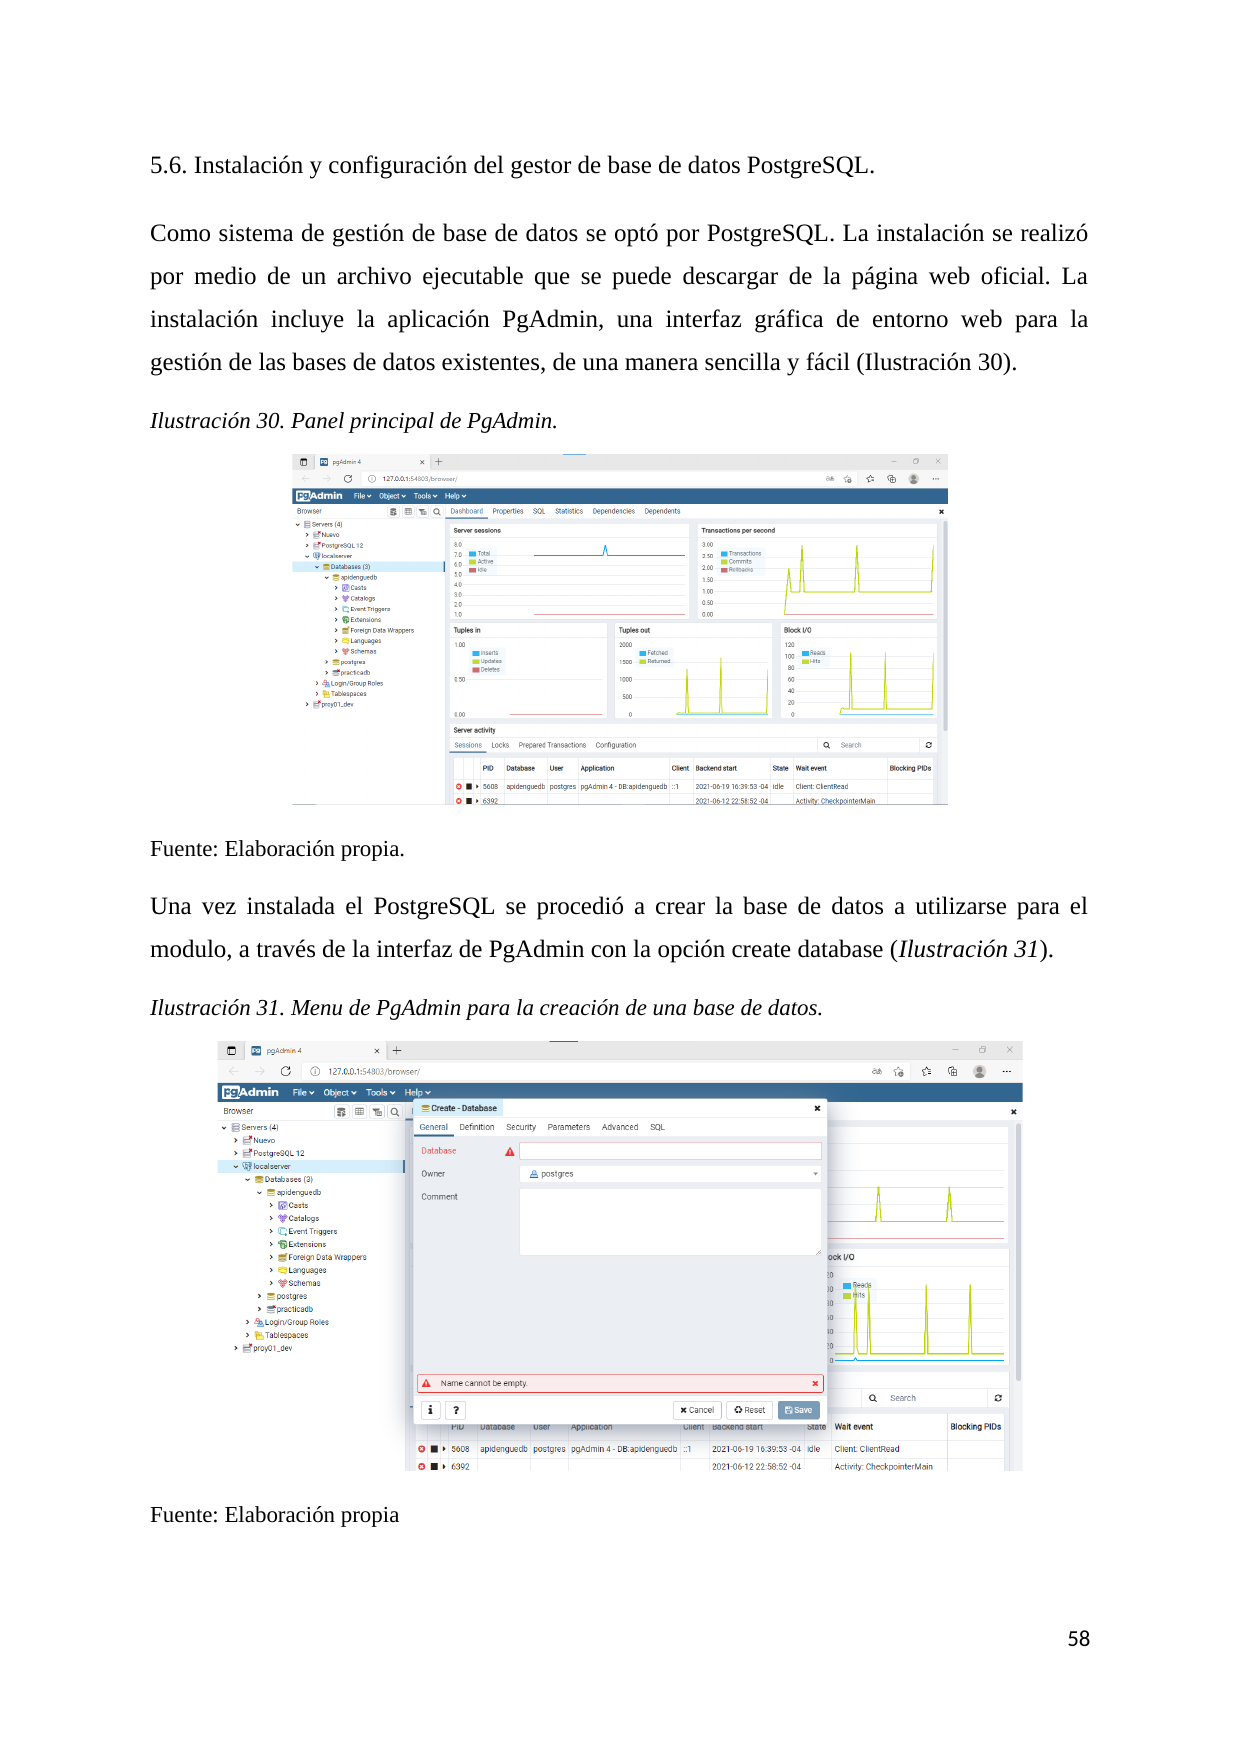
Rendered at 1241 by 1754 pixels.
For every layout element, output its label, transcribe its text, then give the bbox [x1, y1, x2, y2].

text Fuente: Elaboración propia. [150, 835, 1090, 861]
picture [217, 1041, 1023, 1471]
text Una vez instalada el PostgreSQL se procedió a crear la base de datos a utilizarse para el modulo, a través de la interfaz de PgAdmin con la opción create database (Ilustración 31). [150, 891, 1090, 963]
text Ilustración 31. Menu de PgAdmin para la creación de una base de datos. [150, 994, 1090, 1021]
picture [292, 454, 948, 805]
text Como sistema de gestión de base de datos se optó por PostgreSQL. La instalación se realizó por medio de un archivo ejecutable que se puede descargar de la página web oficial. La instalación incluye la aplicación PgAdmin, una interfaz gráfica de entorno web para la gestión de las bases de datos existentes, de una manera sencilla y fácil (Ilustración 30). [150, 218, 1090, 376]
subtitle 5.6. Instalación y configuración del gestor de base de datos PostgreSQL. [150, 150, 1090, 179]
text Fuente: Elaboración propia [150, 1501, 1090, 1527]
text Ilustración 30. Panel principal de PgAdmin. [150, 407, 1090, 434]
